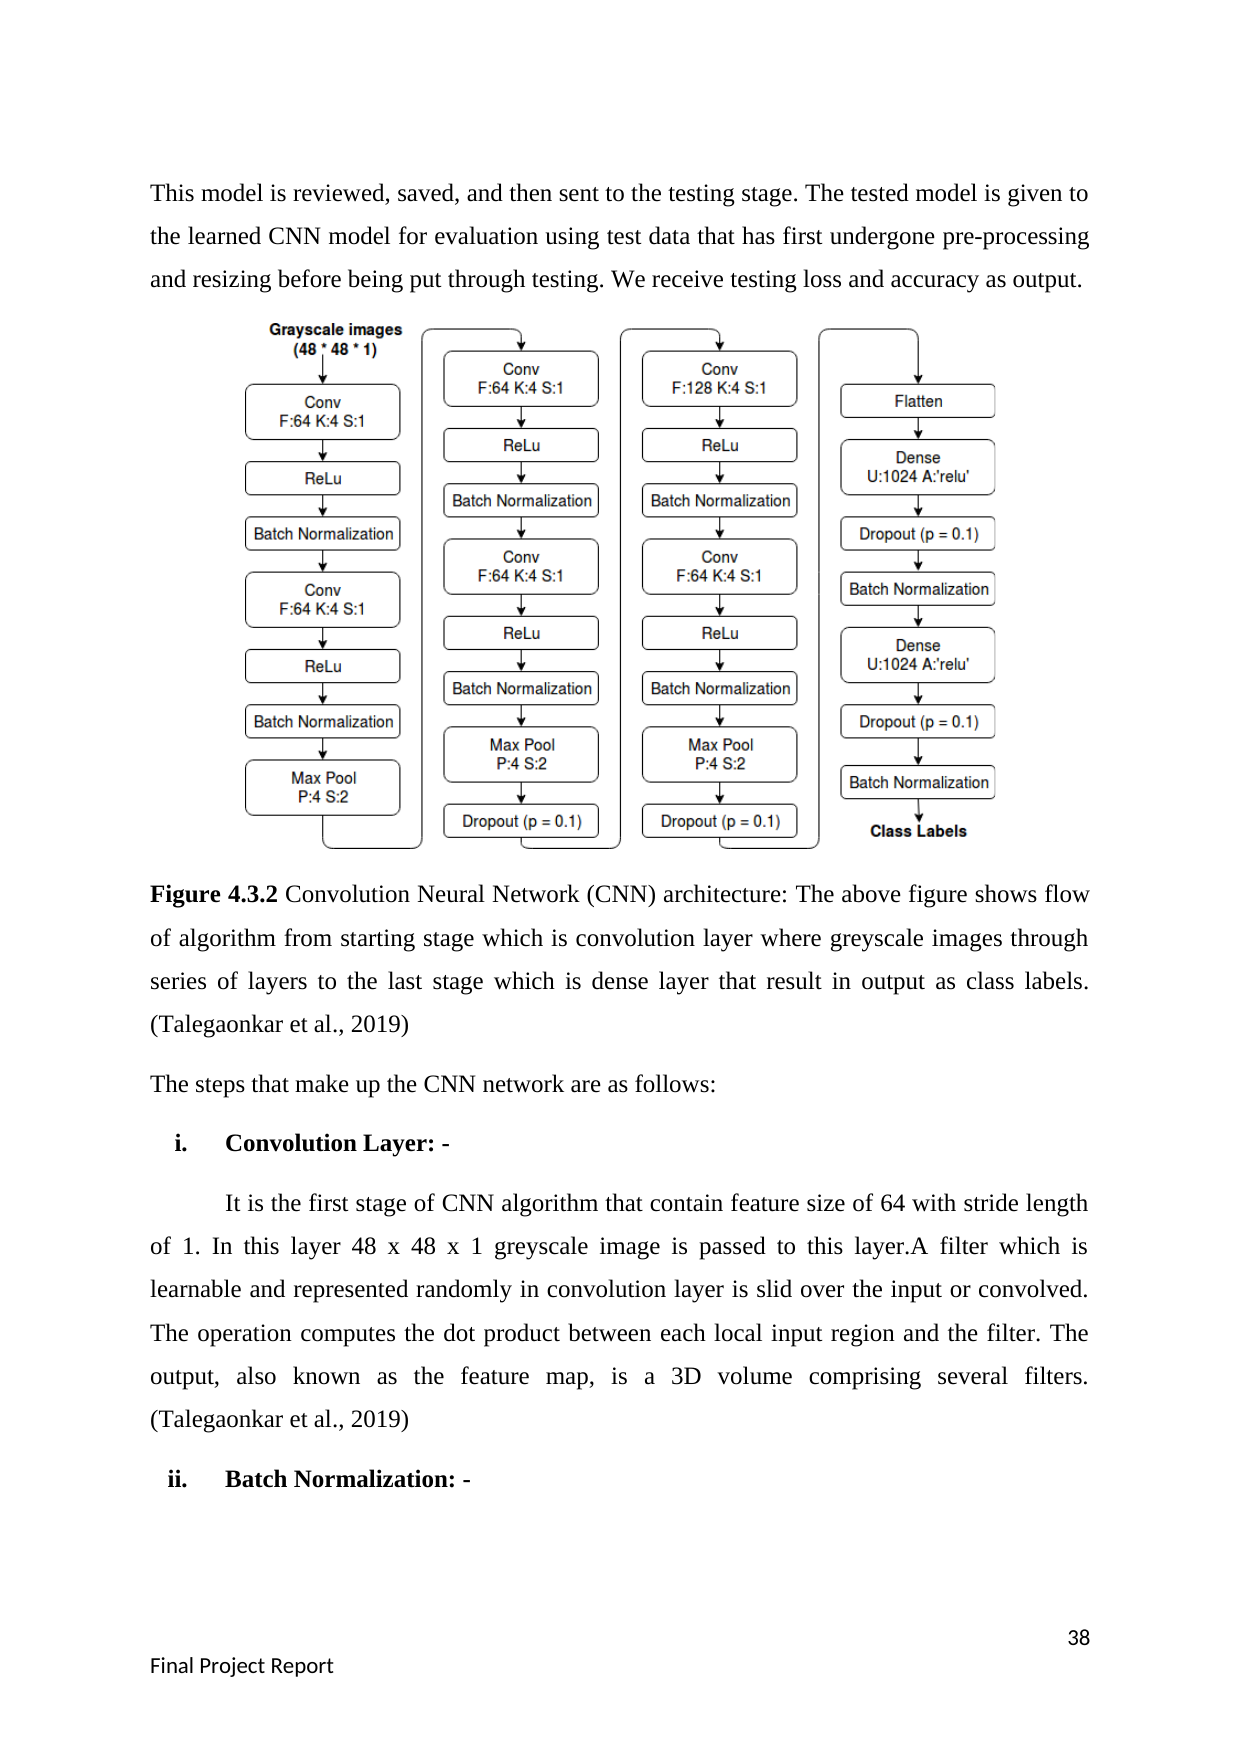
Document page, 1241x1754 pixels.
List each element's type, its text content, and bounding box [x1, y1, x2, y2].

text Figure 4.3.2 Convolution Neural Network (CNN) architecture: The above figure shows flow of algorithm from starting stage which is convolution layer where greyscale images through series of layers to the last stage which is dense layer that result in output as class labels. (Talegaonkar et al., 2019) [150, 879, 1090, 1038]
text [150, 178, 1090, 293]
text It is the first stage of CNN algorithm that contain feature size of 64 with stride length of 1. In this layer 48 x 48 x 1 greyscale image is passed to this layer.A filter which is learnable and represented randomly in convolution layer is slid over the input or convolved. The operation computes the dot product between each local input region and the filter. The output, also known as the feature map, is a 3D volume comprising several filters. (Talegaonkar et al., 2019) [150, 1188, 1090, 1433]
list Batch Normalization: - [187, 1464, 1090, 1492]
picture [245, 323, 995, 849]
list Convolution Layer: - [187, 1128, 1090, 1157]
text The steps that make up the CNN network are as follows: [150, 1069, 1090, 1097]
